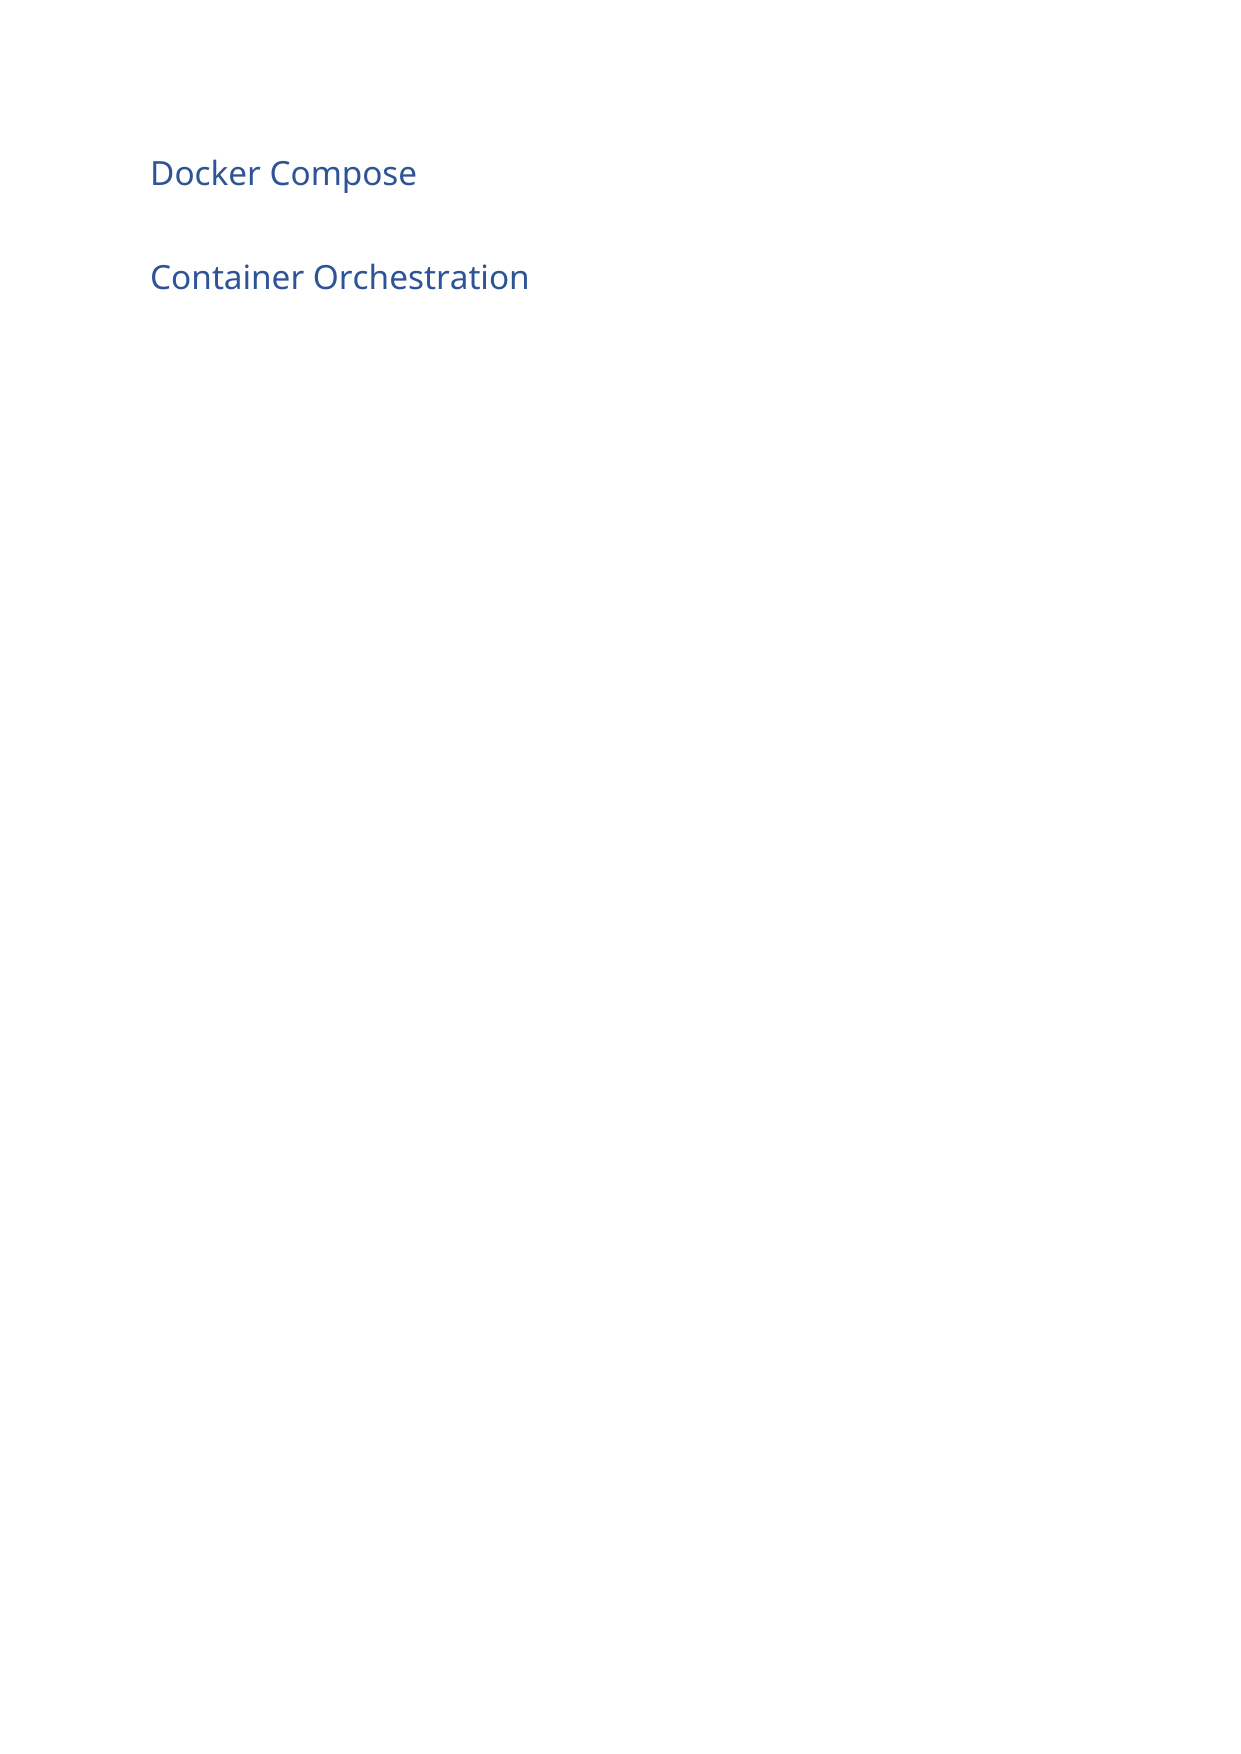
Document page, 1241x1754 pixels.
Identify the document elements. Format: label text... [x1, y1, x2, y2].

subtitle Container Orchestration [150, 254, 1090, 299]
subtitle Docker Compose [150, 150, 1090, 195]
